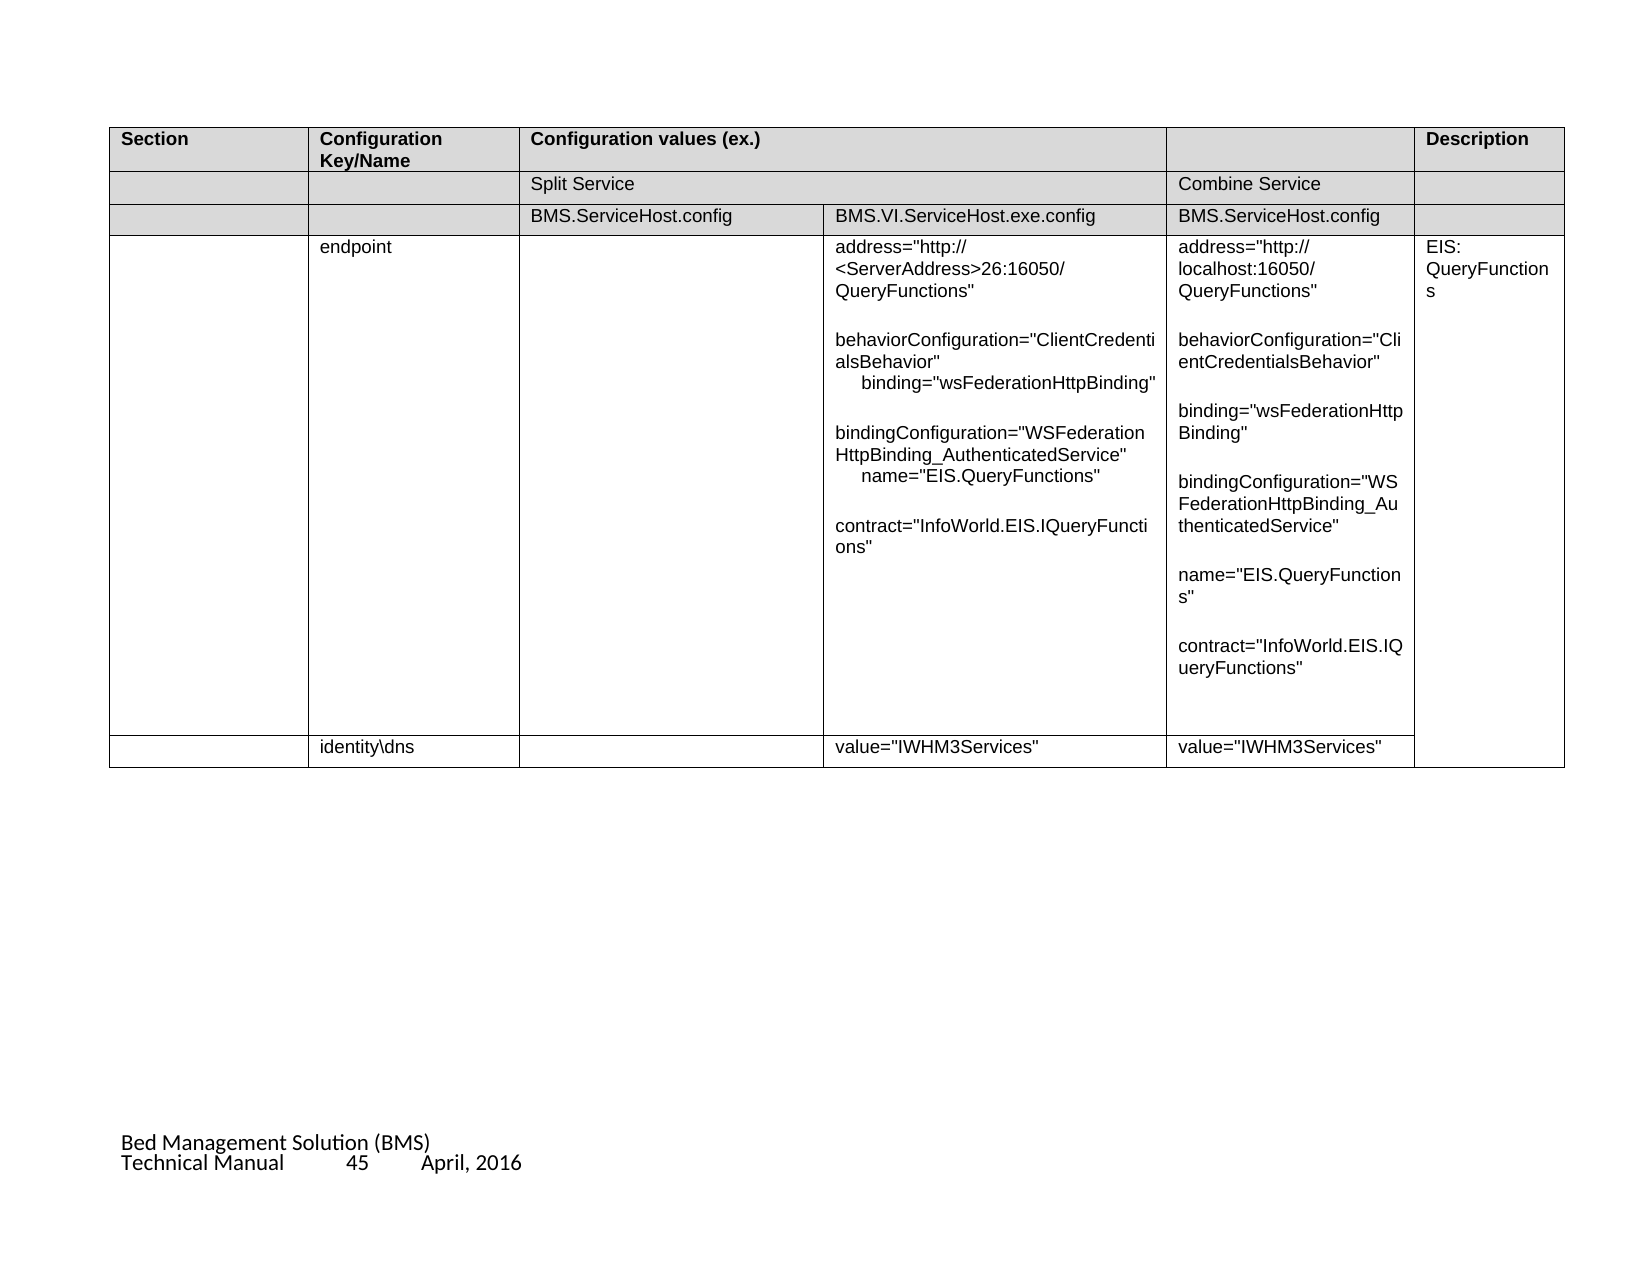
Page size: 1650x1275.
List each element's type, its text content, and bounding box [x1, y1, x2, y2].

table_cell BMS.VI.ServiceHost.exe.config [824, 205, 1166, 235]
table_cell [520, 236, 823, 735]
table_cell [1415, 172, 1564, 204]
table_cell [110, 205, 308, 235]
table_cell BMS.ServiceHost.config [520, 205, 823, 235]
table_cell identity\dns [309, 736, 519, 767]
table_cell [1415, 205, 1564, 235]
table_cell [110, 736, 308, 767]
table_cell address="http://<ServerAddress>26:16050/QueryFunctions" behaviorConfiguration="ClientCredentialsBehavior" binding="wsFederationHttpBinding" bindingConfiguration="WSFederationHttpBinding_AuthenticatedService" name="EIS.QueryFunctions" contract="InfoWorld.EIS.IQueryFunctions" [824, 236, 1166, 735]
table_cell [520, 736, 823, 767]
table_cell value="IWHM3Services" [824, 736, 1166, 767]
table_cell [309, 205, 519, 235]
table_header [1167, 128, 1414, 171]
table_cell Combine Service [1167, 172, 1414, 204]
table_cell BMS.ServiceHost.config [1167, 205, 1414, 235]
table_cell endpoint [309, 236, 519, 735]
table_cell Split Service [520, 172, 1166, 204]
table_cell [110, 236, 308, 735]
table_header Configuration Key/Name [309, 128, 519, 171]
table_header Section [110, 128, 308, 171]
table_cell [309, 172, 519, 204]
table_cell [110, 172, 308, 204]
table_header Description [1415, 128, 1564, 171]
table_cell value="IWHM3Services" [1167, 736, 1414, 767]
table_cell EIS: QueryFunctions [1415, 236, 1564, 767]
table_header Configuration values (ex.) [520, 128, 1166, 171]
table_cell address="http://localhost:16050/QueryFunctions" behaviorConfiguration="ClientCredentialsBehavior" binding="wsFederationHttpBinding" bindingConfiguration="WSFederationHttpBinding_AuthenticatedService" name="EIS.QueryFunctions" contract="InfoWorld.EIS.IQueryFunctions" [1167, 236, 1414, 735]
